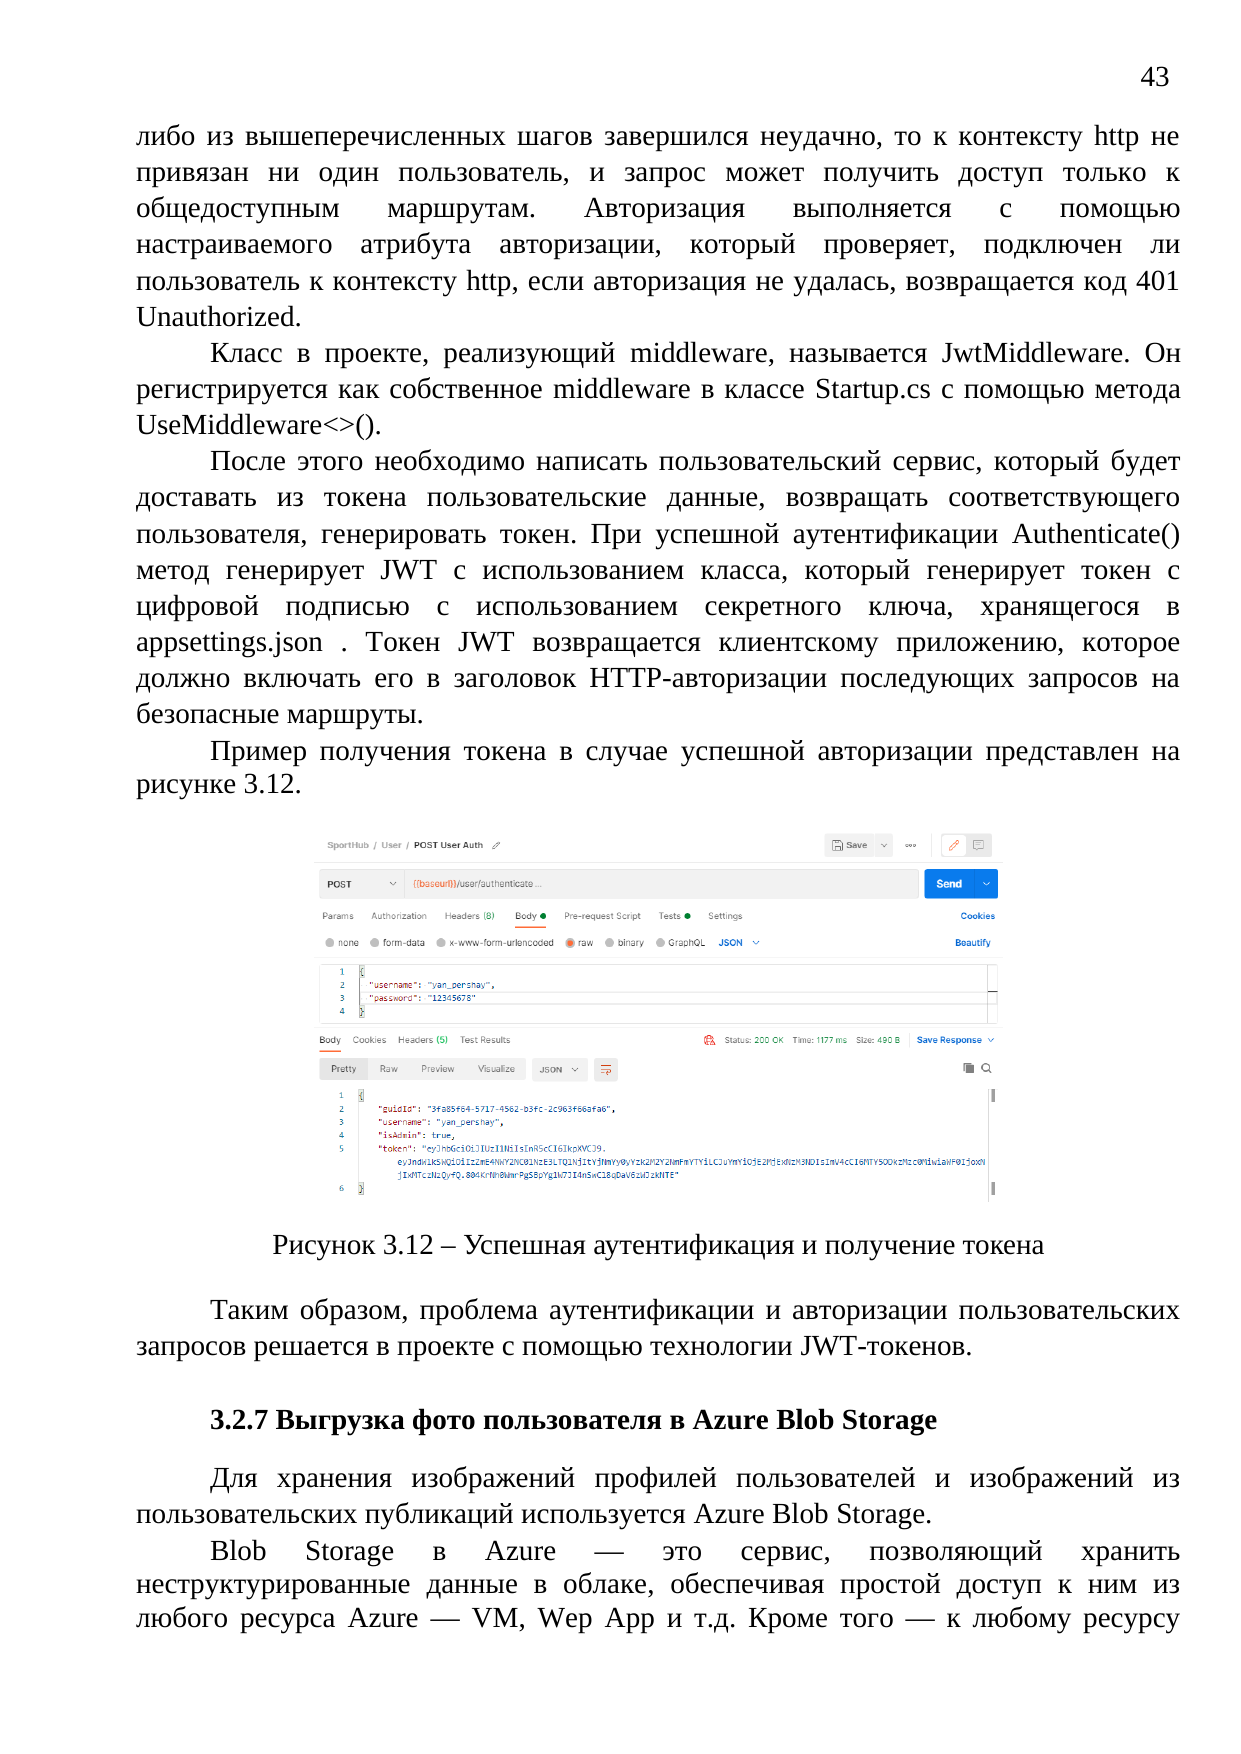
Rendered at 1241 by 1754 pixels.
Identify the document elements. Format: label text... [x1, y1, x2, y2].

text Пример получения токена в случае успешной авторизации представлен на рисунке 3.12. [136, 733, 1181, 800]
text Для хранения изображений профилей пользователей и изображений из пользовательских публикаций используется Azure Blob Storage. [136, 1461, 1181, 1530]
text 3.2.7 Выгрузка фото пользователя в Azure Blob Storage [136, 1402, 1181, 1436]
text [136, 118, 1181, 332]
picture [314, 828, 1003, 1202]
title Рисунок 3.12 – Успешная аутентификация и получение токена [136, 1227, 1181, 1260]
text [136, 1533, 1181, 1633]
text Класс в проекте, реализующий middleware, называется JwtMiddleware. Он регистрируется как собственное middleware в классе Startup.cs с помощью метода UseMiddleware<>(). [136, 335, 1181, 441]
text Таким образом, проблема аутентификации и авторизации пользовательских запросов решается в проекте с помощью технологии JWT-токенов. [136, 1292, 1181, 1362]
text После этого необходимо написать пользовательский сервис, который будет доставать из токена пользовательские данные, возвращать соответствующего пользователя, генерировать токен. При успешной аутентификации Authenticate() метод генерирует JWT с использованием класса, который генерирует токен с цифровой подписью с использованием секретного ключа, хранящегося в appsettings.json . Токен JWT возвращается клиентскому приложению, которое должно включать его в заголовок HTTP-авторизации последующих запросов на безопасные маршруты. [136, 443, 1181, 730]
